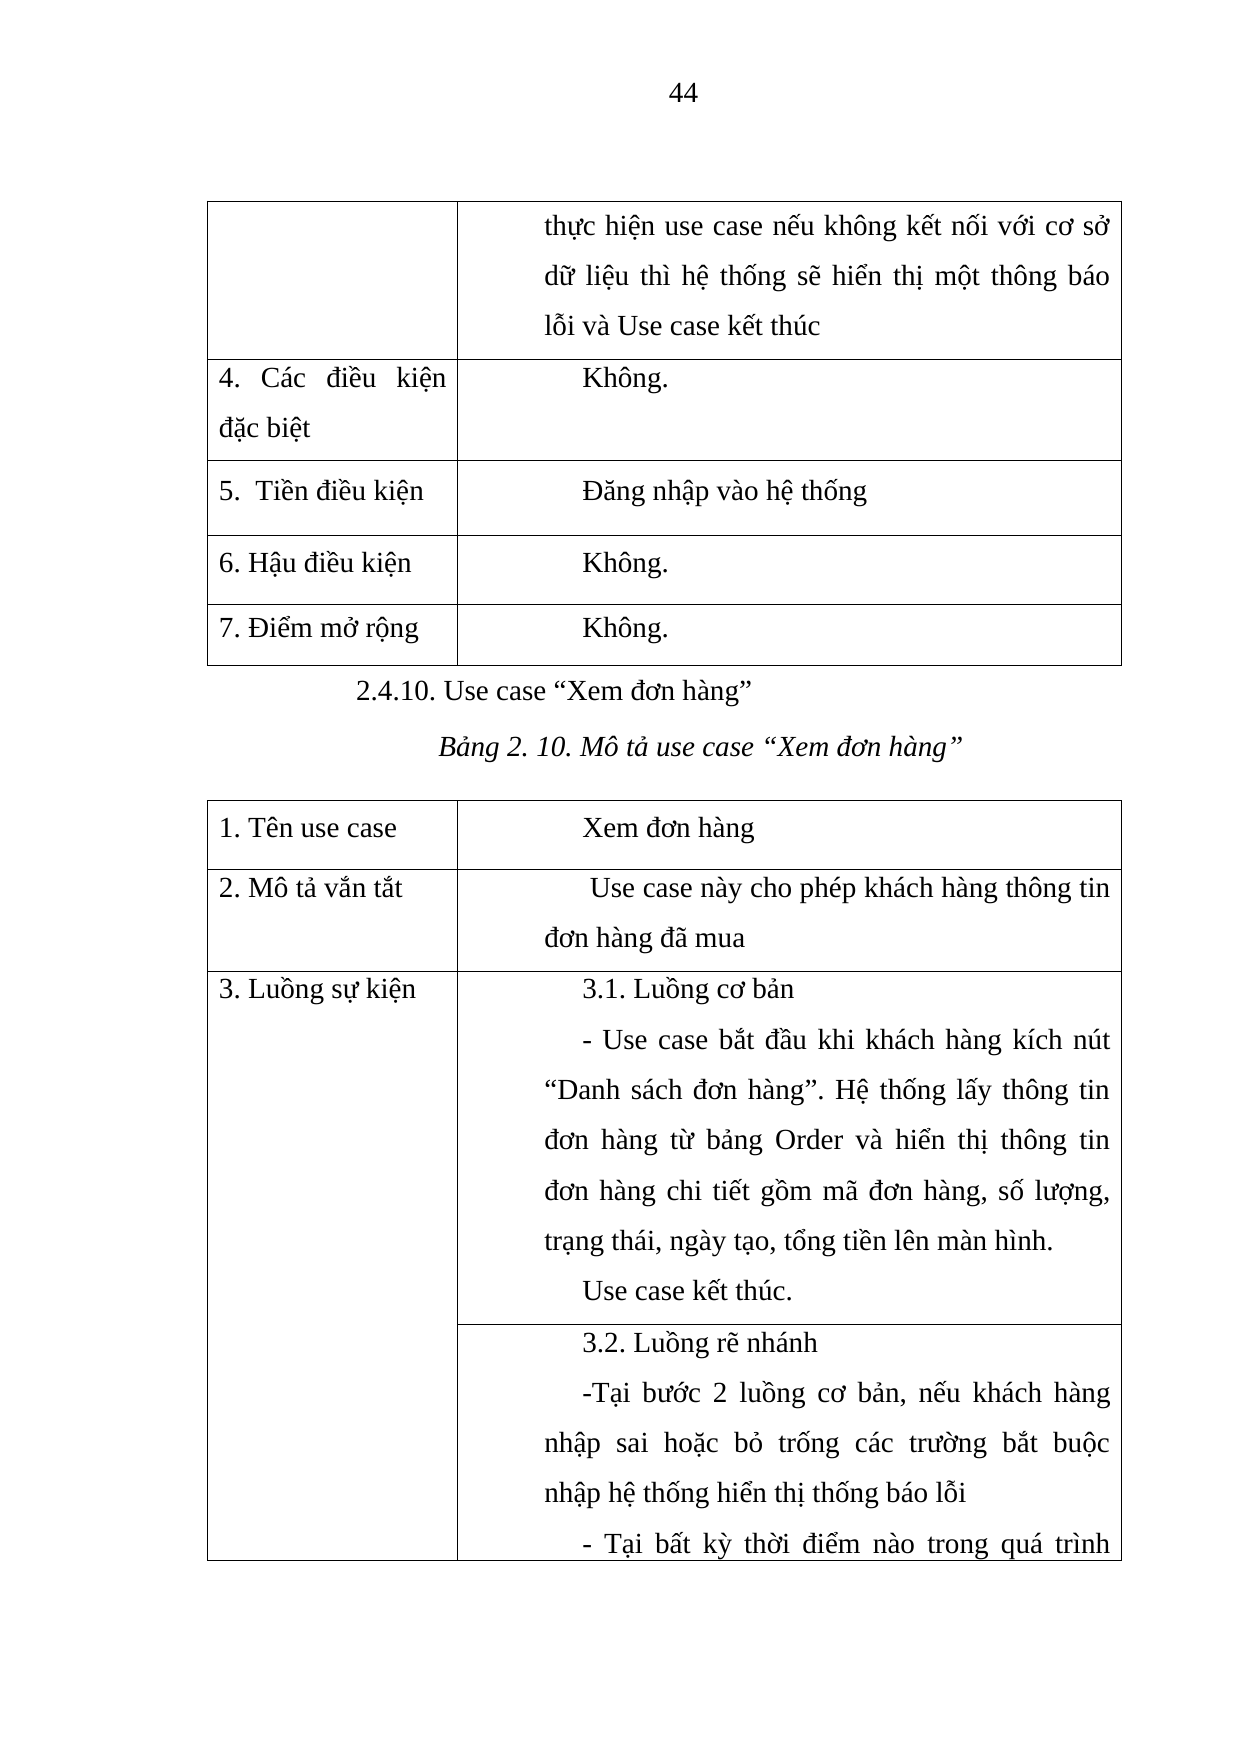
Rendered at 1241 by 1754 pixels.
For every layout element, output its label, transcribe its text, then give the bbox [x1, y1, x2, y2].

table_cell 7. Điểm mở rộng [208, 605, 457, 665]
text Bảng 2. 10. Mô tả use case “Xem đơn hàng” [282, 729, 1122, 763]
table_cell Không. [458, 605, 1121, 665]
table_cell 3. Luồng sự kiện [208, 972, 457, 1559]
table_header 1. Tên use case [208, 801, 457, 869]
table_cell Không. [458, 360, 1121, 460]
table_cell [458, 1325, 1121, 1559]
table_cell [458, 202, 1121, 359]
table_cell Đăng nhập vào hệ thống [458, 461, 1121, 535]
table_cell Use case này cho phép khách hàng thông tin đơn hàng đã mua [458, 870, 1121, 971]
table_cell Không. [458, 536, 1121, 604]
table_cell 6. Hậu điều kiện [208, 536, 457, 604]
table_header Xem đơn hàng [458, 801, 1121, 869]
table_cell 4. Các điều kiện đặc biệt [208, 360, 457, 460]
table_cell 5. Tiền điều kiện [208, 461, 457, 535]
subtitle 2.4.10. Use case “Xem đơn hàng” [282, 673, 1122, 706]
table_cell 3.1. Luồng cơ bản - Use case bắt đầu khi khách hàng kích nút “Danh sách đơn hàng”. Hệ thống lấy thông tin đơn hàng từ bảng Order và hiển thị thông tin đơn hàng chi tiết gồm mã đơn hàng, số lượng, trạng thái, ngày tạo, tổng tiền lên màn hình. Use case kết thúc. [458, 972, 1121, 1324]
table_cell 2. Mô tả vắn tắt [208, 870, 457, 971]
